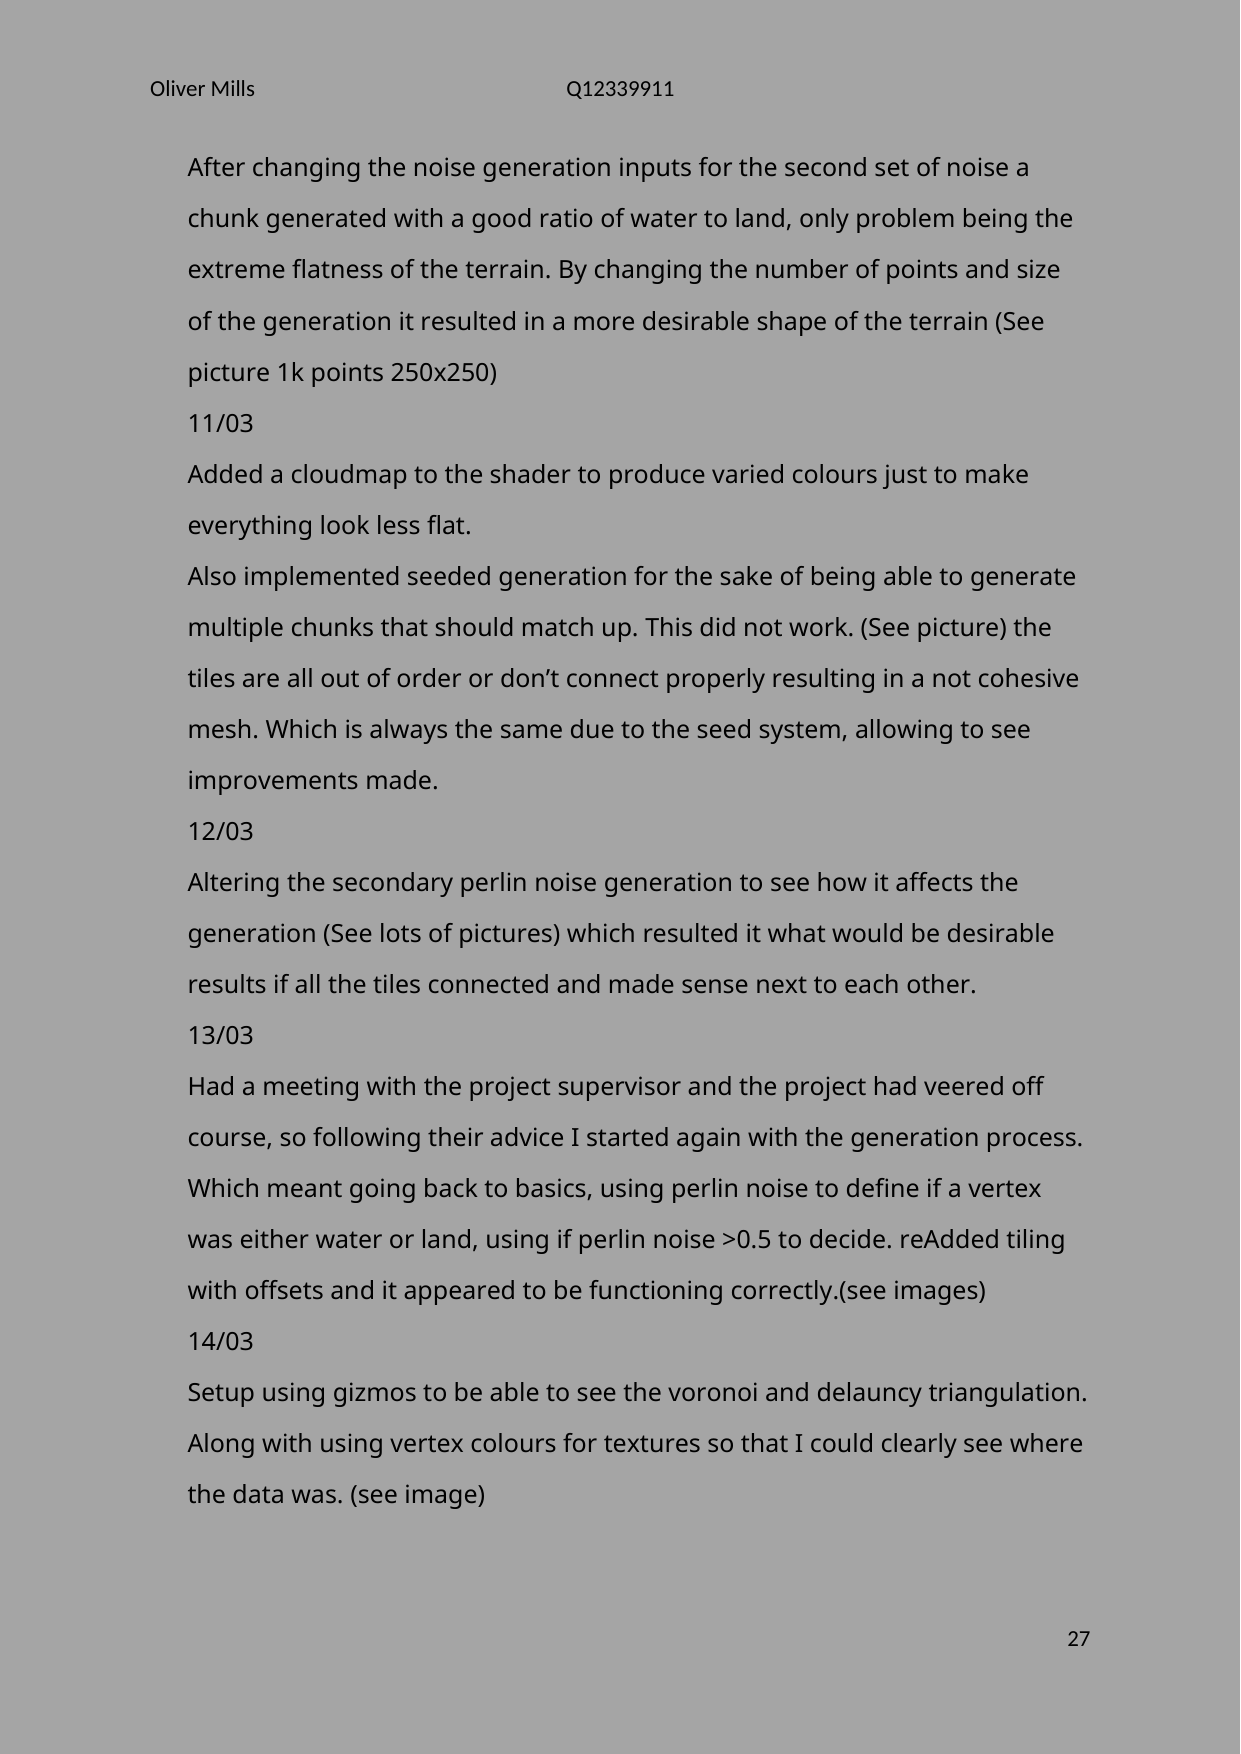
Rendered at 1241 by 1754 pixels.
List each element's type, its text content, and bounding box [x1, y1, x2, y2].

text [187, 1375, 1090, 1511]
text 11/03 [187, 405, 1090, 439]
text 14/03 [187, 1324, 1090, 1358]
text Also implemented seeded generation for the sake of being able to generate multiple chunks that should match up. This did not work. (See picture) the tiles are all out of order or don’t connect properly resulting in a not cohesive mesh. Which is always the same due to the seed system, allowing to see improvements made. [187, 558, 1090, 797]
text Added a cloudmap to the shader to produce varied colours just to make everything look less flat. [187, 456, 1090, 541]
text After changing the noise generation inputs for the second set of noise a chunk generated with a good ratio of water to land, only problem being the extreme flatness of the terrain. By changing the number of points and size of the generation it resulted in a more desirable shape of the terrain (See picture 1k points 250x250) [187, 150, 1090, 388]
text 13/03 [187, 1018, 1090, 1052]
text Altering the secondary perlin noise generation to see how it affects the generation (See lots of pictures) which resulted it what would be desirable results if all the tiles connected and made sense next to each other. [187, 864, 1090, 1001]
text Had a meeting with the project supervisor and the project had veered off course, so following their advice I started again with the generation process. Which meant going back to basics, using perlin noise to define if a vertex was either water or land, using if perlin noise >0.5 to decide. reAdded tiling with offsets and it appeared to be functioning correctly.(see images) [187, 1069, 1090, 1307]
text 12/03 [187, 813, 1090, 848]
